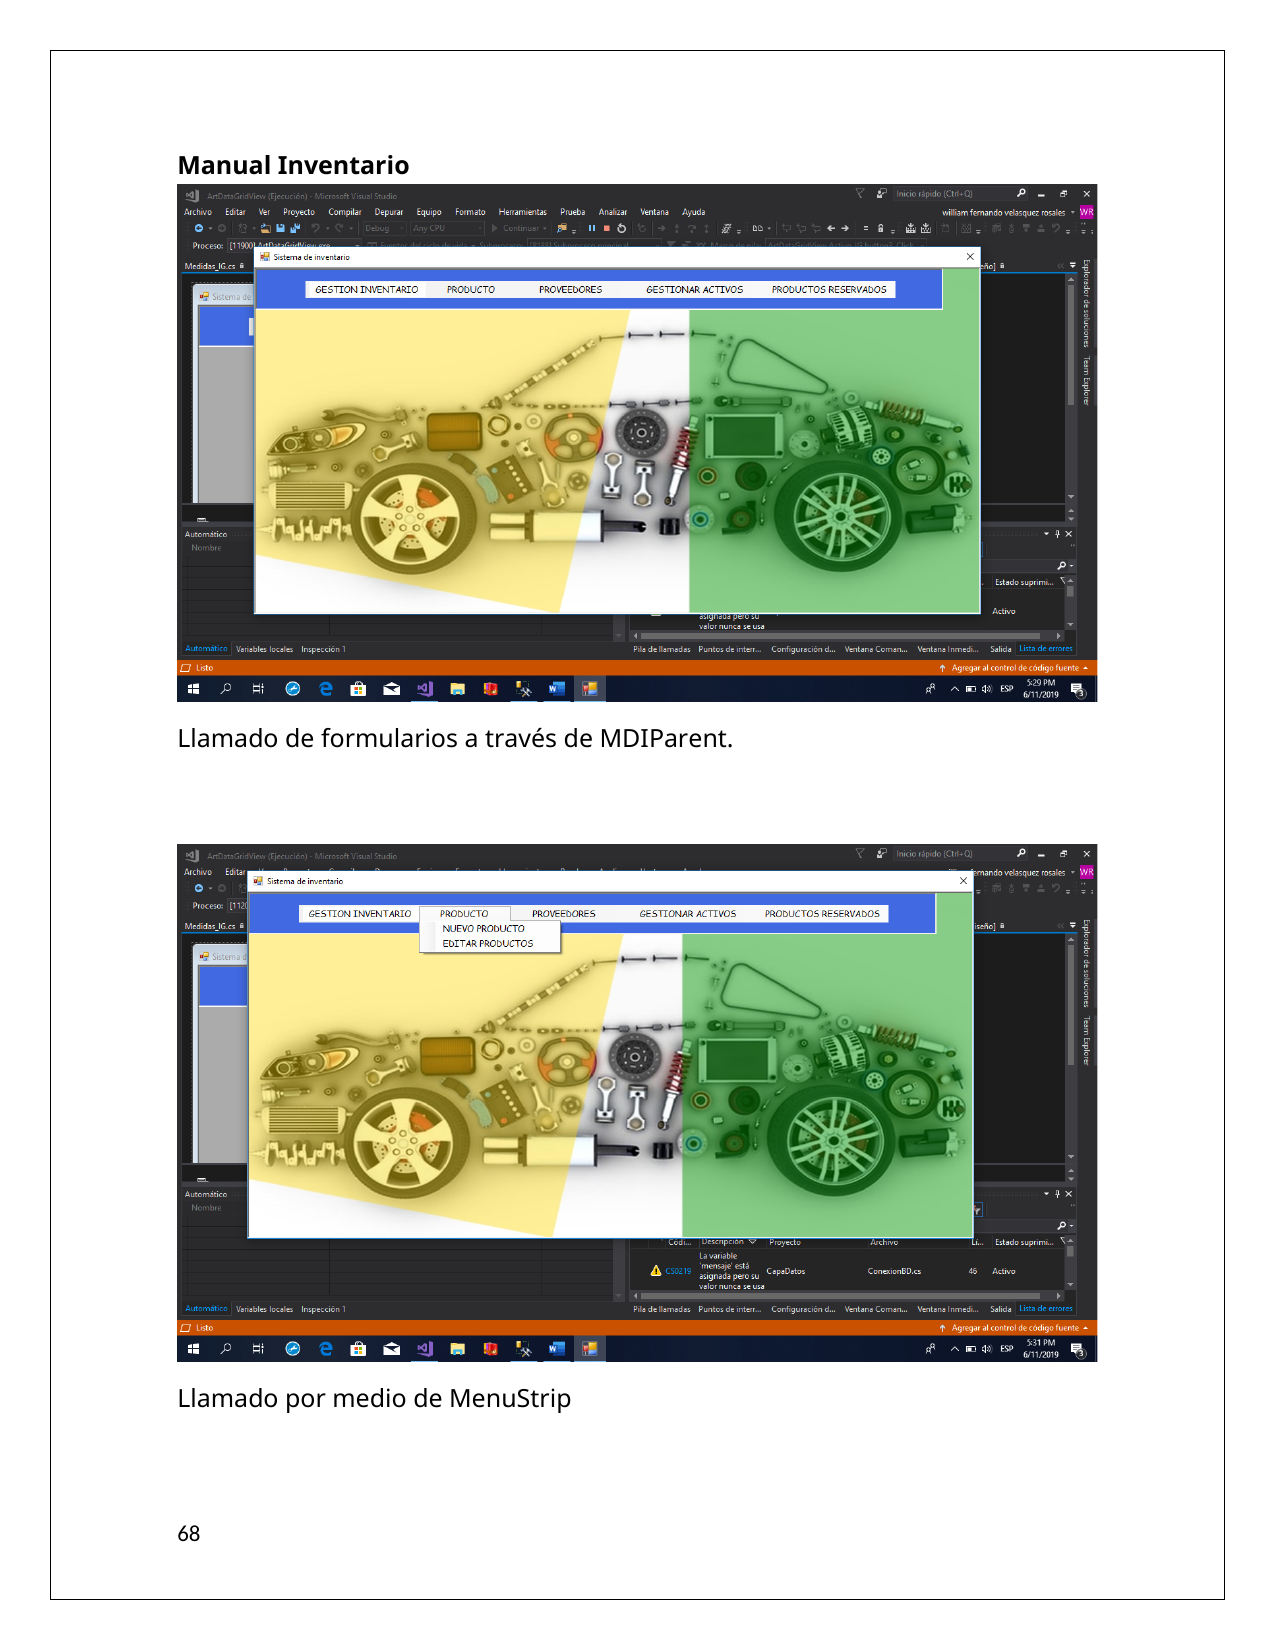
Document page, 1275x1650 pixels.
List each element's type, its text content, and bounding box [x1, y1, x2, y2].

text Llamado de formularios a través de MDIParent. [177, 720, 1098, 754]
picture [177, 844, 1098, 1362]
picture [177, 184, 1098, 702]
text Llamado por medio de MenuStrip [177, 1380, 1098, 1414]
subtitle Manual Inventario [177, 147, 1098, 182]
